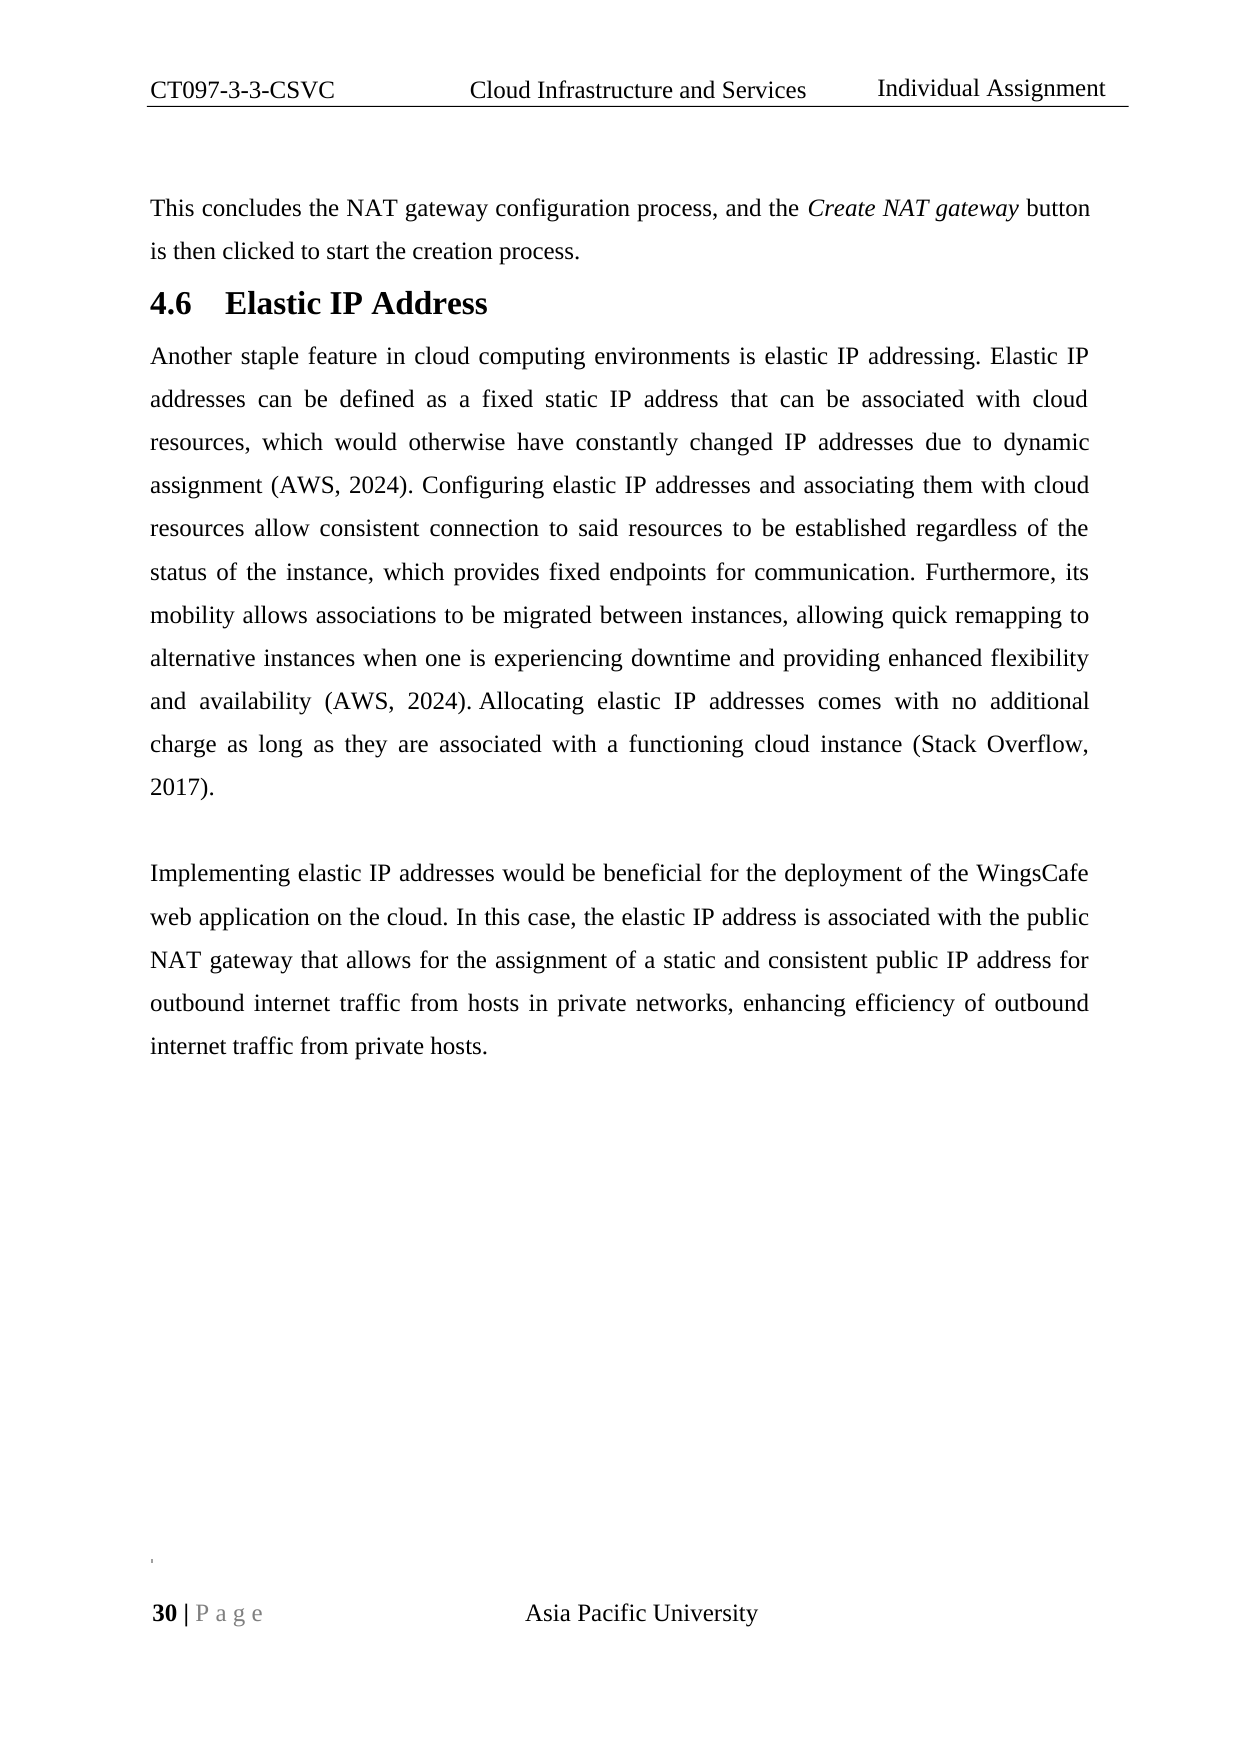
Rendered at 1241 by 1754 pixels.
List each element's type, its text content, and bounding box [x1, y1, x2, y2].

text Another staple feature in cloud computing environments is elastic IP addressing. Elastic IP addresses can be defined as a fixed static IP address that can be associated with cloud resources, which would otherwise have constantly changed IP addresses due to dynamic assignment (AWS, 2024). Configuring elastic IP addresses and associating them with cloud resources allow consistent connection to said resources to be established regardless of the status of the instance, which provides fixed endpoints for communication. Furthermore, its mobility allows associations to be migrated between instances, allowing quick remapping to alternative instances when one is experiencing downtime and providing enhanced flexibility and availability (AWS, 2024). Allocating elastic IP addresses comes with no additional charge as long as they are associated with a functioning cloud instance (Stack Overflow, 2017). [150, 341, 1090, 801]
text Implementing elastic IP addresses would be beneficial for the deployment of the WingsCafe web application on the cloud. In this case, the elastic IP address is associated with the public NAT gateway that allows for the assignment of a static and consistent public IP address for outbound internet traffic from hosts in private networks, enhancing efficiency of outbound internet traffic from private hosts. [150, 858, 1090, 1060]
text This concludes the NAT gateway configuration process, and the Create NAT gateway button is then clicked to start the creation process. [150, 193, 1090, 265]
subtitle Elastic IP Address [150, 283, 1090, 322]
